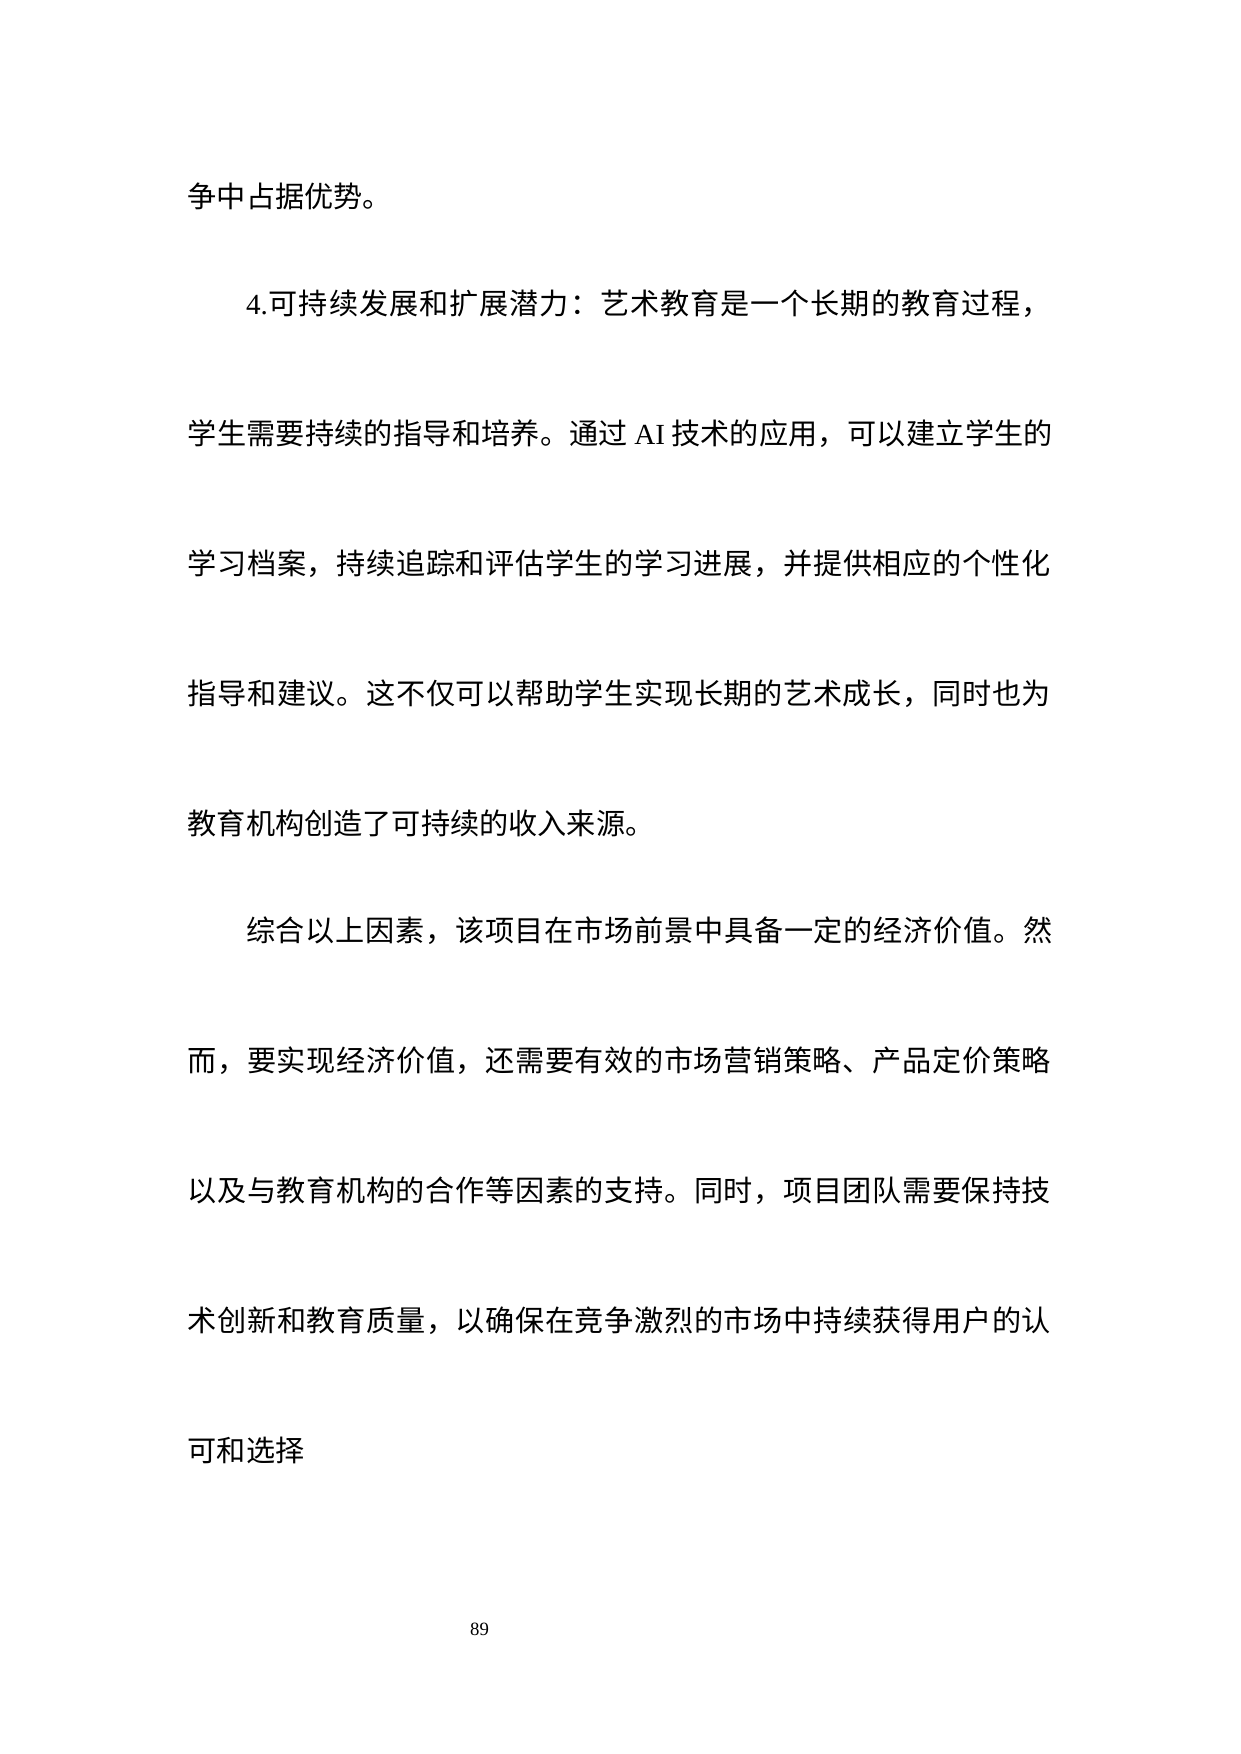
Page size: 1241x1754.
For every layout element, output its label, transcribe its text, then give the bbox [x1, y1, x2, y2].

text 综合以上因素，该项目在市场前景中具备一定的经济价值。然而，要实现经济价值，还需要有效的市场营销策略、产品定价策略以及与教育机构的合作等因素的支持。同时，项目团队需要保持技术创新和教育质量，以确保在竞争激烈的市场中持续获得用户的认可和选择 [187, 897, 1053, 1482]
text 4.可持续发展和扩展潜力：艺术教育是一个长期的教育过程，学生需要持续的指导和培养。通过AI技术的应用，可以建立学生的学习档案，持续追踪和评估学生的学习进展，并提供相应的个性化指导和建议。这不仅可以帮助学生实现长期的艺术成长，同时也为教育机构创造了可持续的收入来源。 [187, 269, 1053, 854]
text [187, 162, 1053, 227]
